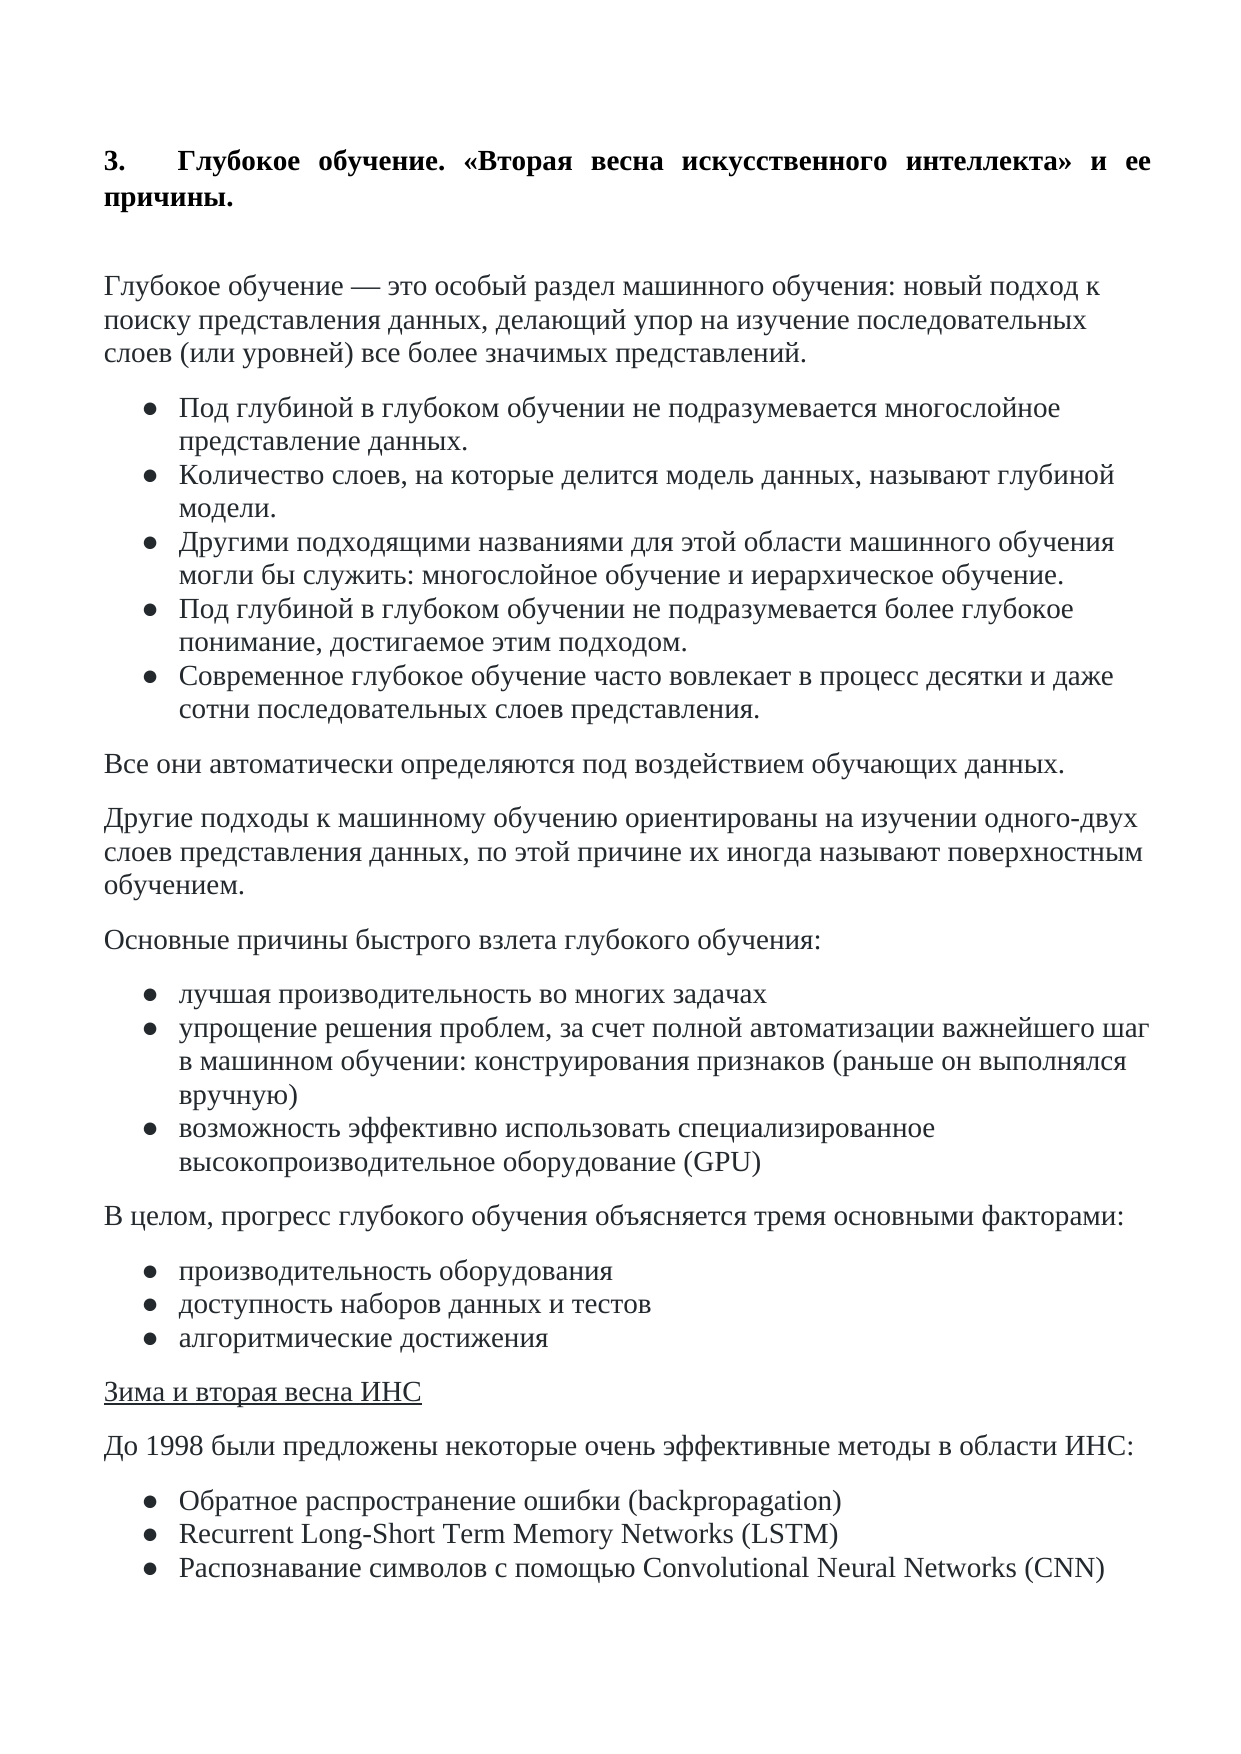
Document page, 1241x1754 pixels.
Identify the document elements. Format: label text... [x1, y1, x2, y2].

list упрощение решения проблем, за счет полной автоматизации важнейшего шаг в машинном обучении: конструирования признаков (раньше он выполнялся вручную) [141, 1010, 1152, 1110]
list Recurrent Long-Short Term Memory Networks (LSTM) [141, 1516, 1152, 1550]
subtitle 3. Глубокое обучение. «Вторая весна искусственного интеллекта» и ее причины. [103, 143, 1152, 213]
list лучшая производительность во многих задачах [141, 976, 1152, 1010]
list Под глубиной в глубоком обучении не подразумевается более глубокое понимание, достигаемое этим подходом. [141, 591, 1152, 658]
list Количество слоев, на которые делится модель данных, называют глубиной модели. [141, 457, 1152, 524]
text Все они автоматически определяются под воздействием обучающих данных. [103, 746, 1152, 779]
list алгоритмические достижения [141, 1320, 1152, 1353]
list доступность наборов данных и тестов [141, 1286, 1152, 1320]
text До 1998 были предложены некоторые очень эффективные методы в области ИНС: [103, 1428, 1152, 1462]
text Глубокое обучение — это особый раздел машинного обучения: новый подход к поиску представления данных, делающий упор на изучение последовательных слоев (или уровней) все более значимых представлений. [103, 268, 1152, 369]
list Под глубиной в глубоком обучении не подразумевается многослойное представление данных. [141, 390, 1152, 457]
list Другими подходящими названиями для этой области машинного обучения могли бы служить: многослойное обучение и иерархическое обучение. [141, 524, 1152, 591]
list Распознавание символов с помощью Convolutional Neural Networks (CNN) [141, 1550, 1152, 1583]
text Другие подходы к машинному обучению ориентированы на изучении одного-двух слоев представления данных, по этой причине их иногда называют поверхностным обучением. [103, 800, 1152, 901]
list возможность эффективно использовать специализированное высокопроизводительное оборудование (GPU) [141, 1110, 1152, 1177]
text В целом, прогресс глубокого обучения объясняется тремя основными факторами: [103, 1198, 1152, 1232]
text Зима и вторая весна ИНС [103, 1374, 1152, 1408]
text Основные причины быстрого взлета глубокого обучения: [103, 922, 1152, 955]
list производительность оборудования [141, 1253, 1152, 1286]
list Обратное распространение ошибки (backpropagation) [141, 1483, 1152, 1516]
list Современное глубокое обучение часто вовлекает в процесс десятки и даже сотни последовательных слоев представления. [141, 658, 1152, 725]
